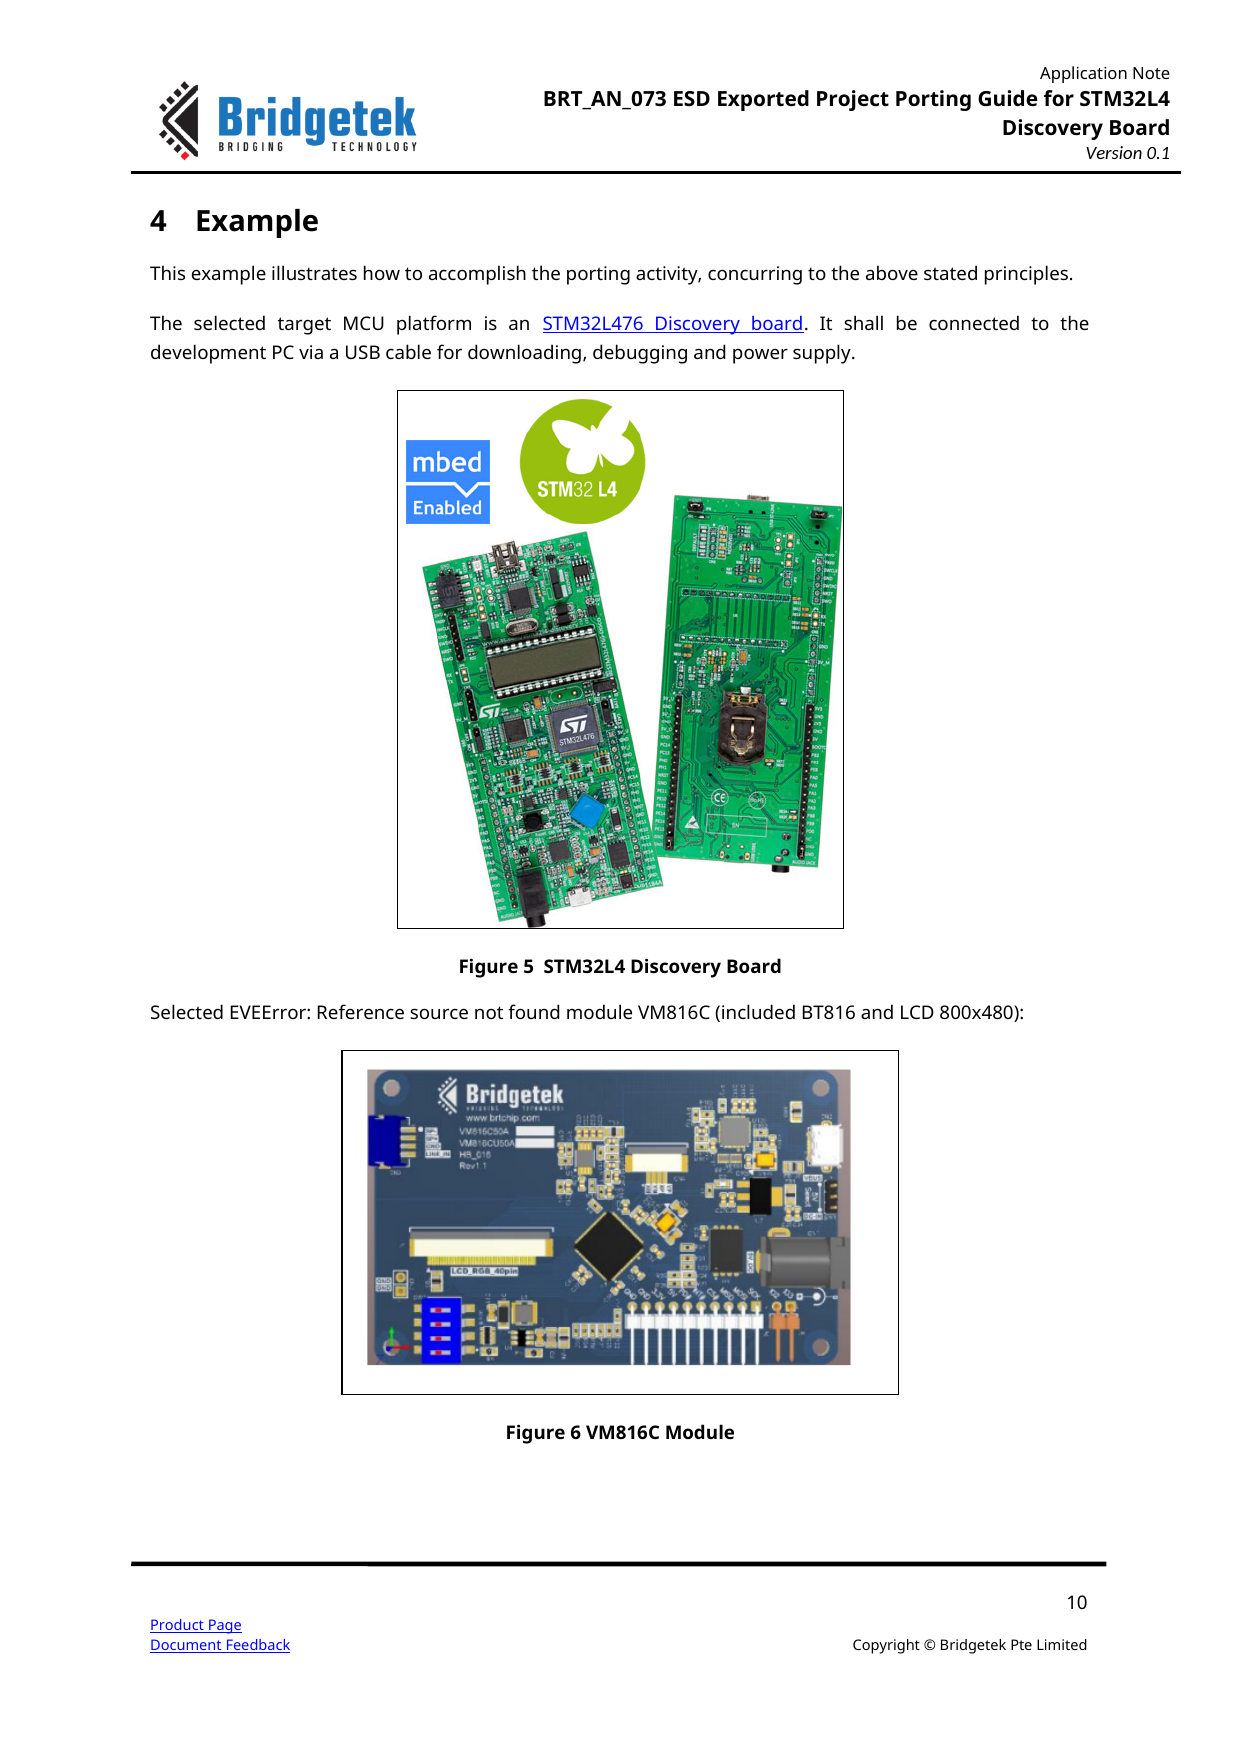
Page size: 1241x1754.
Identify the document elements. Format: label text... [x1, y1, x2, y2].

picture [150, 73, 422, 163]
picture [343, 1051, 898, 1394]
subtitle Example [150, 201, 1090, 240]
picture [398, 391, 843, 928]
text The selected target MCU platform is an STM32L476 Discovery board. It shall be connected to the development PC via a USB cable for downloading, debugging and power supply. [150, 310, 1090, 365]
text This example illustrates how to accomplish the porting activity, concurring to the above stated principles. [150, 260, 1090, 286]
